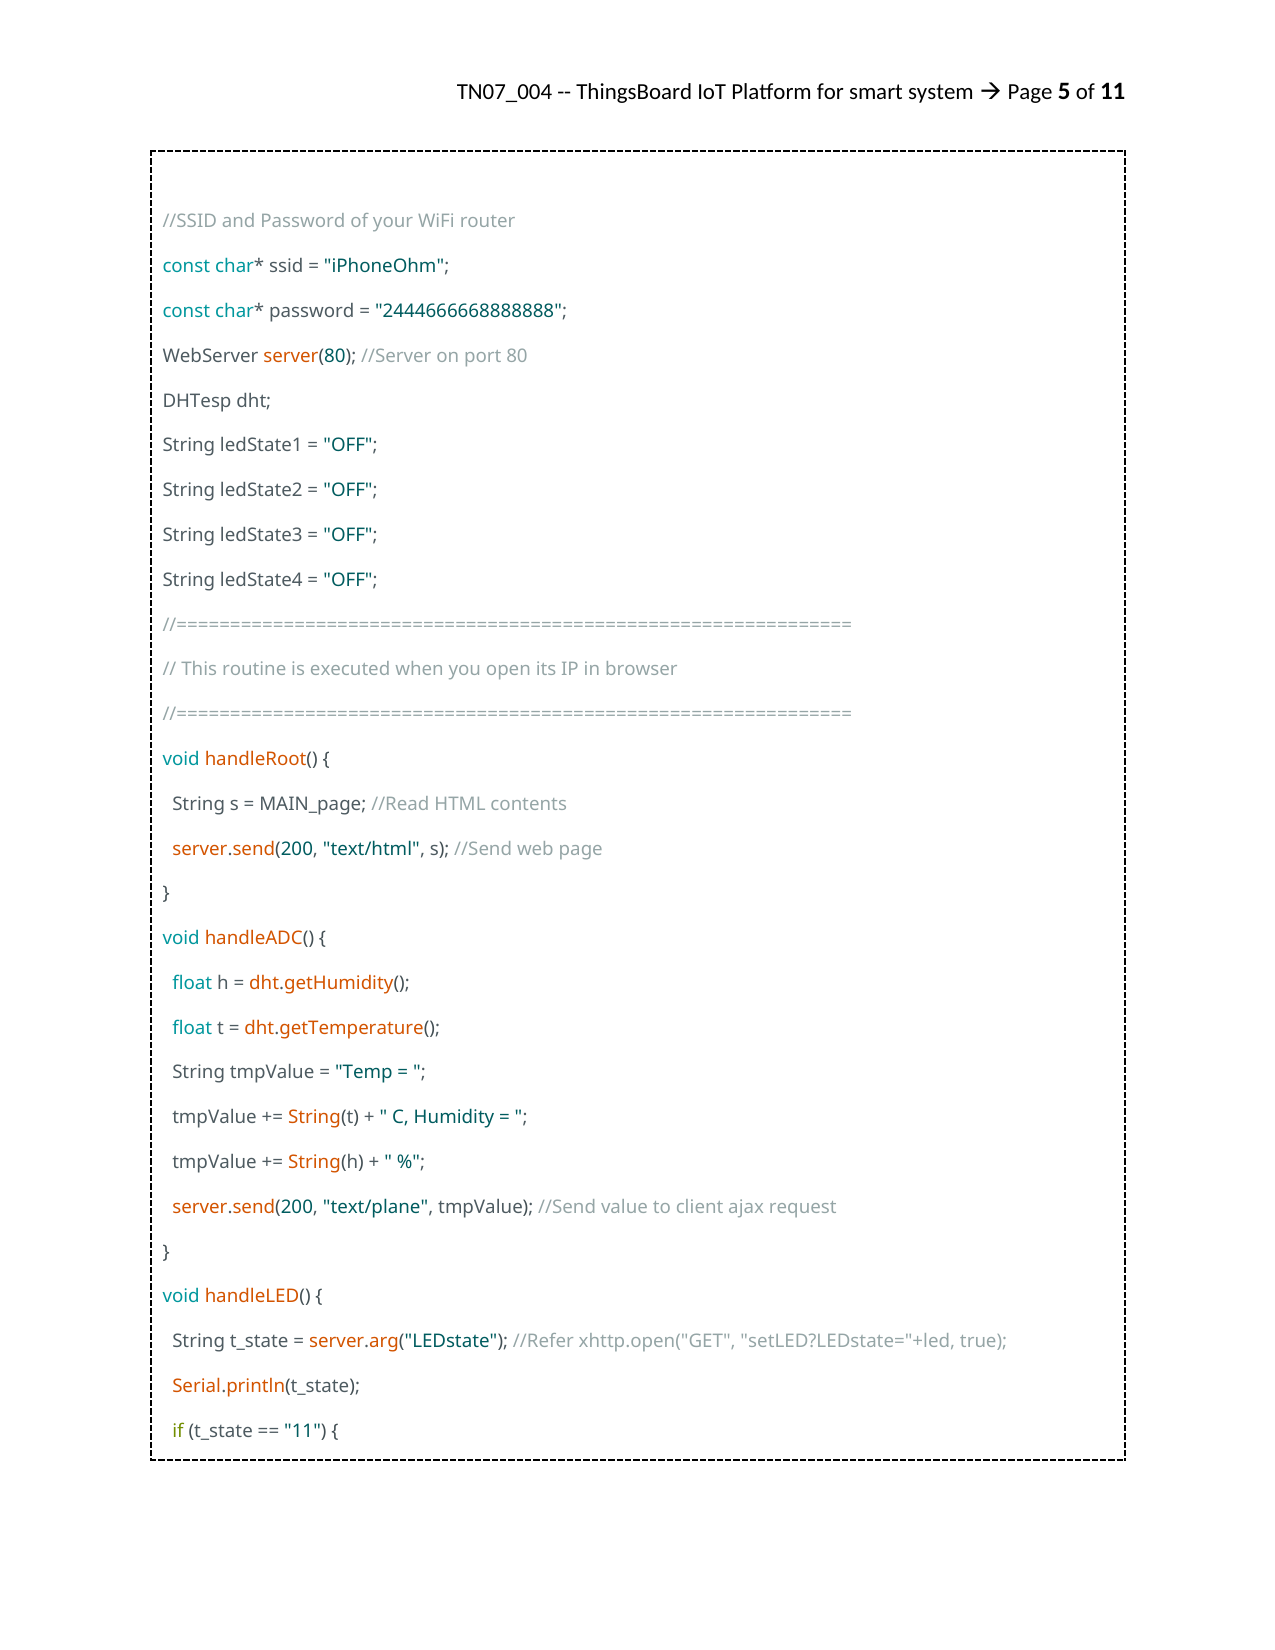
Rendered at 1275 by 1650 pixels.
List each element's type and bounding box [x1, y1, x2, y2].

table_cell [151, 150, 1125, 1459]
